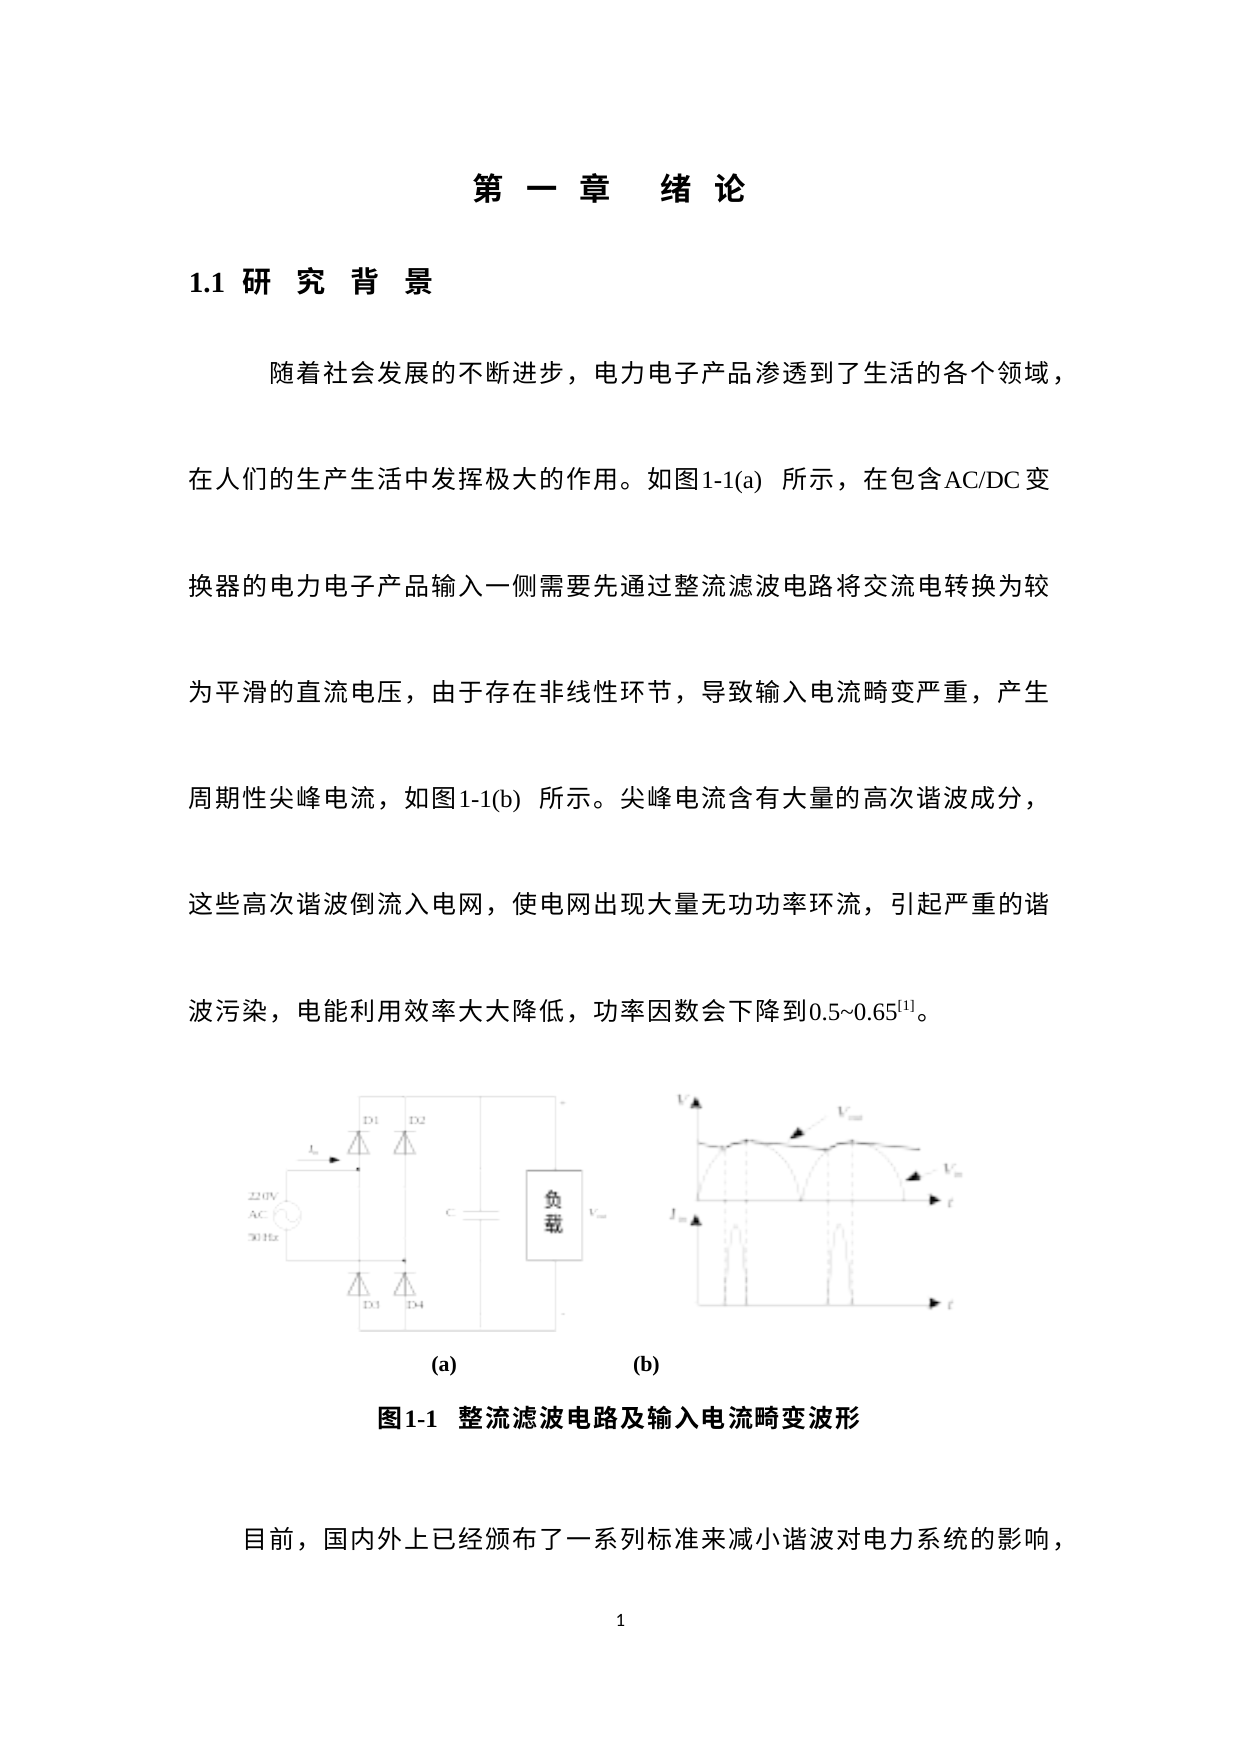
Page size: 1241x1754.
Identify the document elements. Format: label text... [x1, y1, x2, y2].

list 研究背景 [188, 244, 1052, 315]
list (b) [429, 1346, 1052, 1382]
text 图1-1 整流滤波电路及输入电流畸变波形 [188, 1382, 1052, 1452]
text 随着社会发展的不断进步，电力电子产品渗透到了生活的各个领域，在人们的生产生活中发挥极大的作用。如图1-1(a)所示，在包含AC/DC变换器的电力电子产品输入一侧需要先通过整流滤波电路将交流电转换为较为平滑的直流电压，由于存在非线性环节，导致输入电流畸变严重，产生周期性尖峰电流，如图1-1(b)所示。尖峰电流含有大量的高次谐波成分，这些高次谐波倒流入电网，使电网出现大量无功功率环流，引起严重的谐波污染，电能利用效率大大降低，功率因数会下降到0.5~0.65[1]。 [188, 336, 1052, 1045]
list 绪论 [188, 151, 1052, 222]
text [188, 1502, 1052, 1573]
